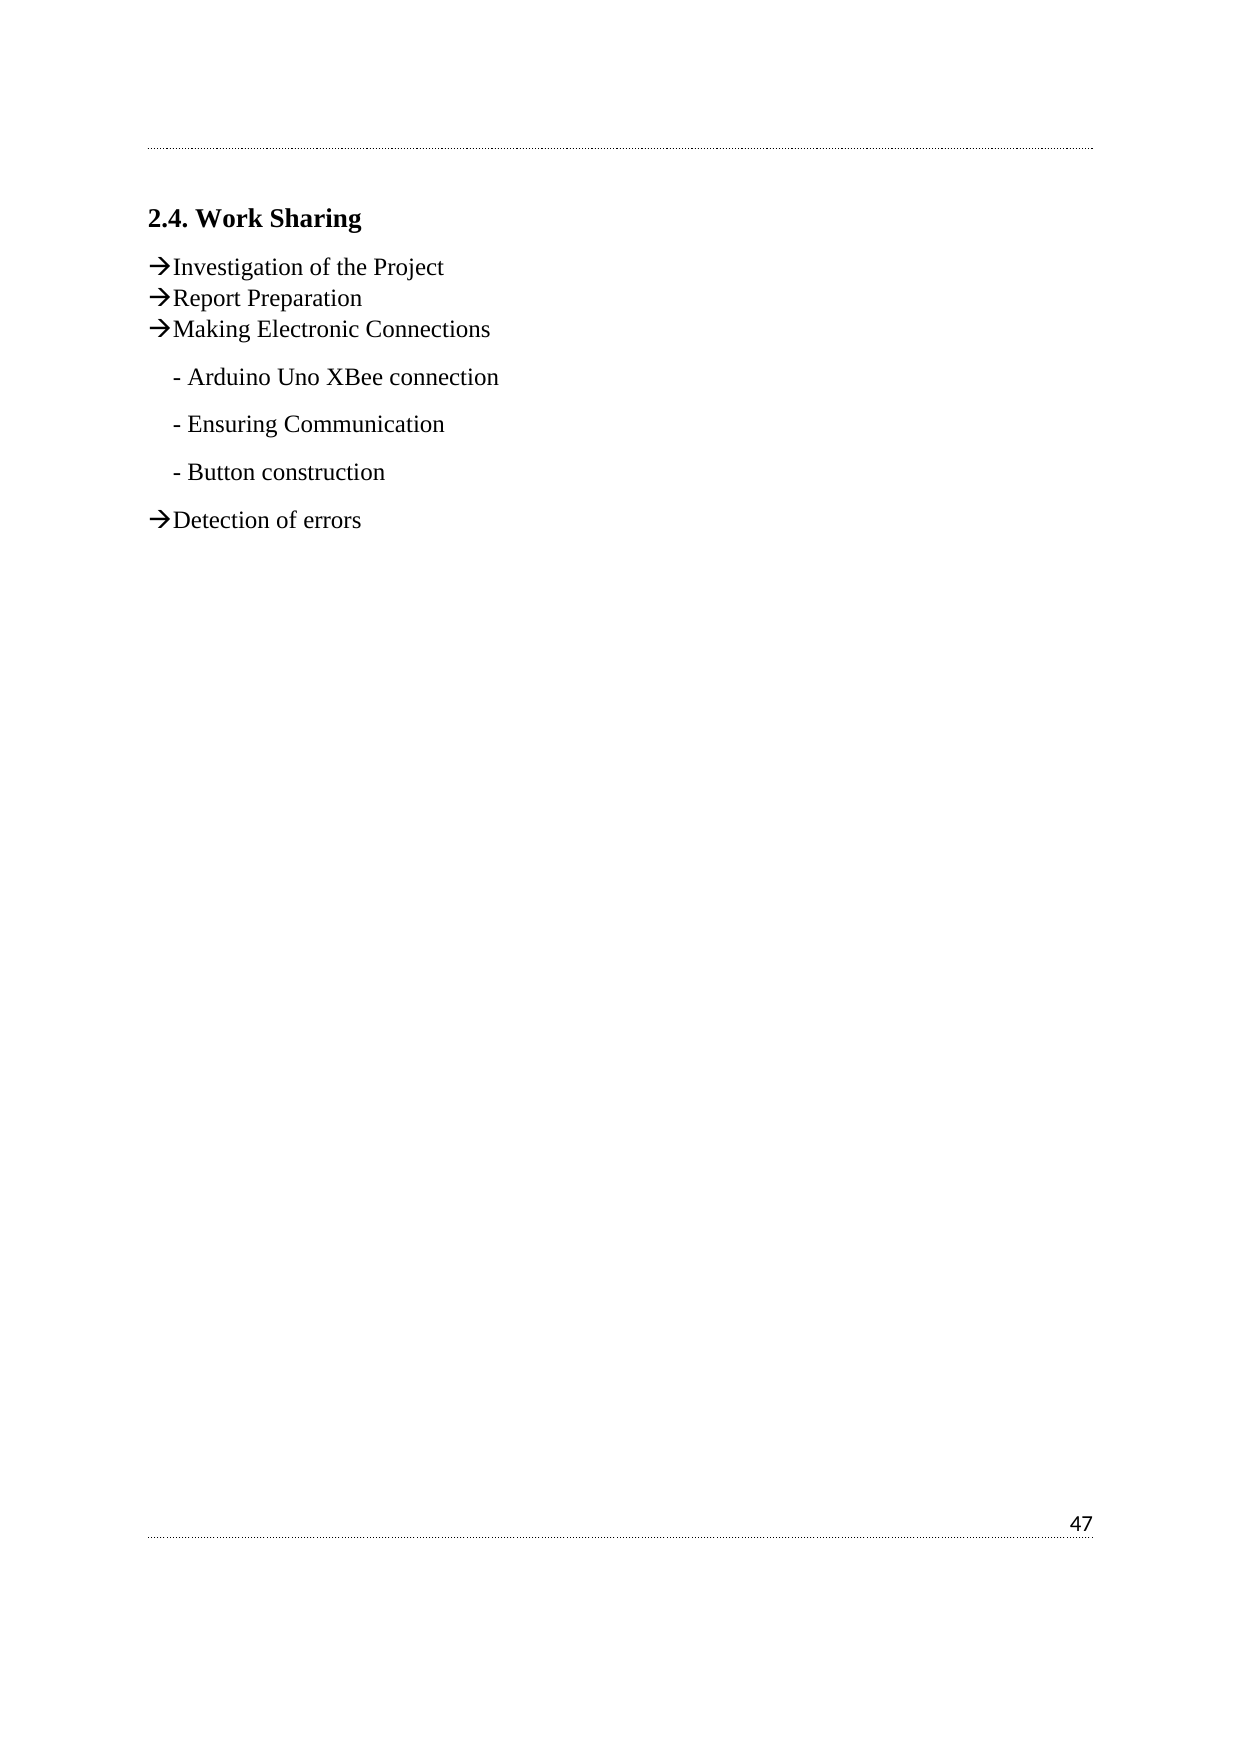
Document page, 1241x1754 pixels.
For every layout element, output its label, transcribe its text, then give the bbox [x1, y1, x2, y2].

text Investigation of the Project Report Preparation Making Electronic Connections [148, 245, 1093, 343]
text 2.4. Work Sharing [148, 194, 1093, 233]
text Detection of errors [148, 498, 1093, 534]
text - Ensuring Communication [148, 402, 1093, 438]
text - Arduino Uno XBee connection [148, 354, 1093, 391]
text - Button construction [148, 450, 1093, 486]
text 47 [148, 1502, 1093, 1538]
